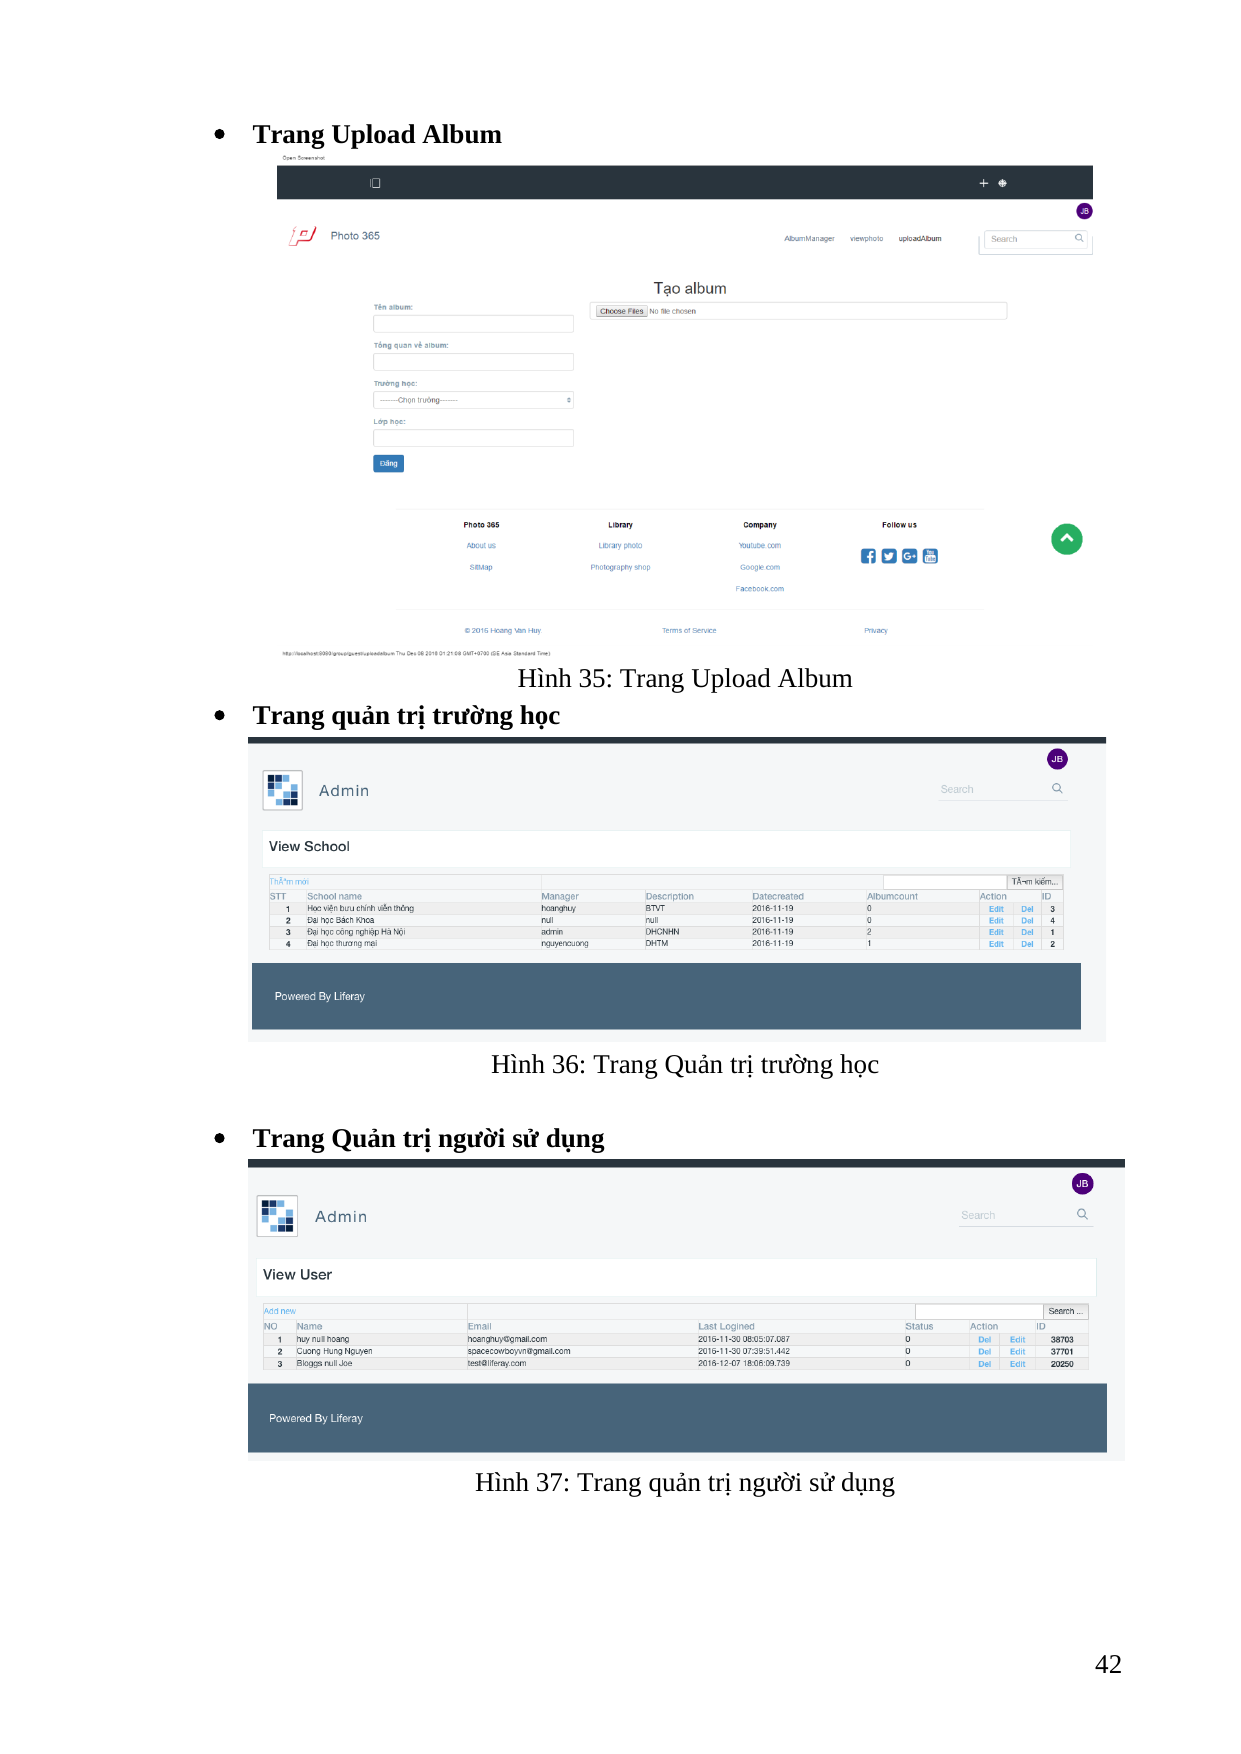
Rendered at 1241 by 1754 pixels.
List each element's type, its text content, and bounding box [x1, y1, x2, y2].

picture [248, 1159, 1125, 1461]
text Hình 37: Trang quản trị người sử dụng [177, 1466, 1122, 1497]
list Trang Quản trị người sử dụng [215, 1122, 1122, 1153]
list Trang quản trị trường học [215, 699, 1122, 731]
picture [277, 155, 1093, 656]
text Hình 36: Trang Quản trị trường học [177, 1048, 1122, 1079]
text Hình 35: Trang Upload Album [177, 662, 1122, 693]
list Trang Upload Album [215, 118, 1122, 149]
picture [248, 737, 1107, 1042]
